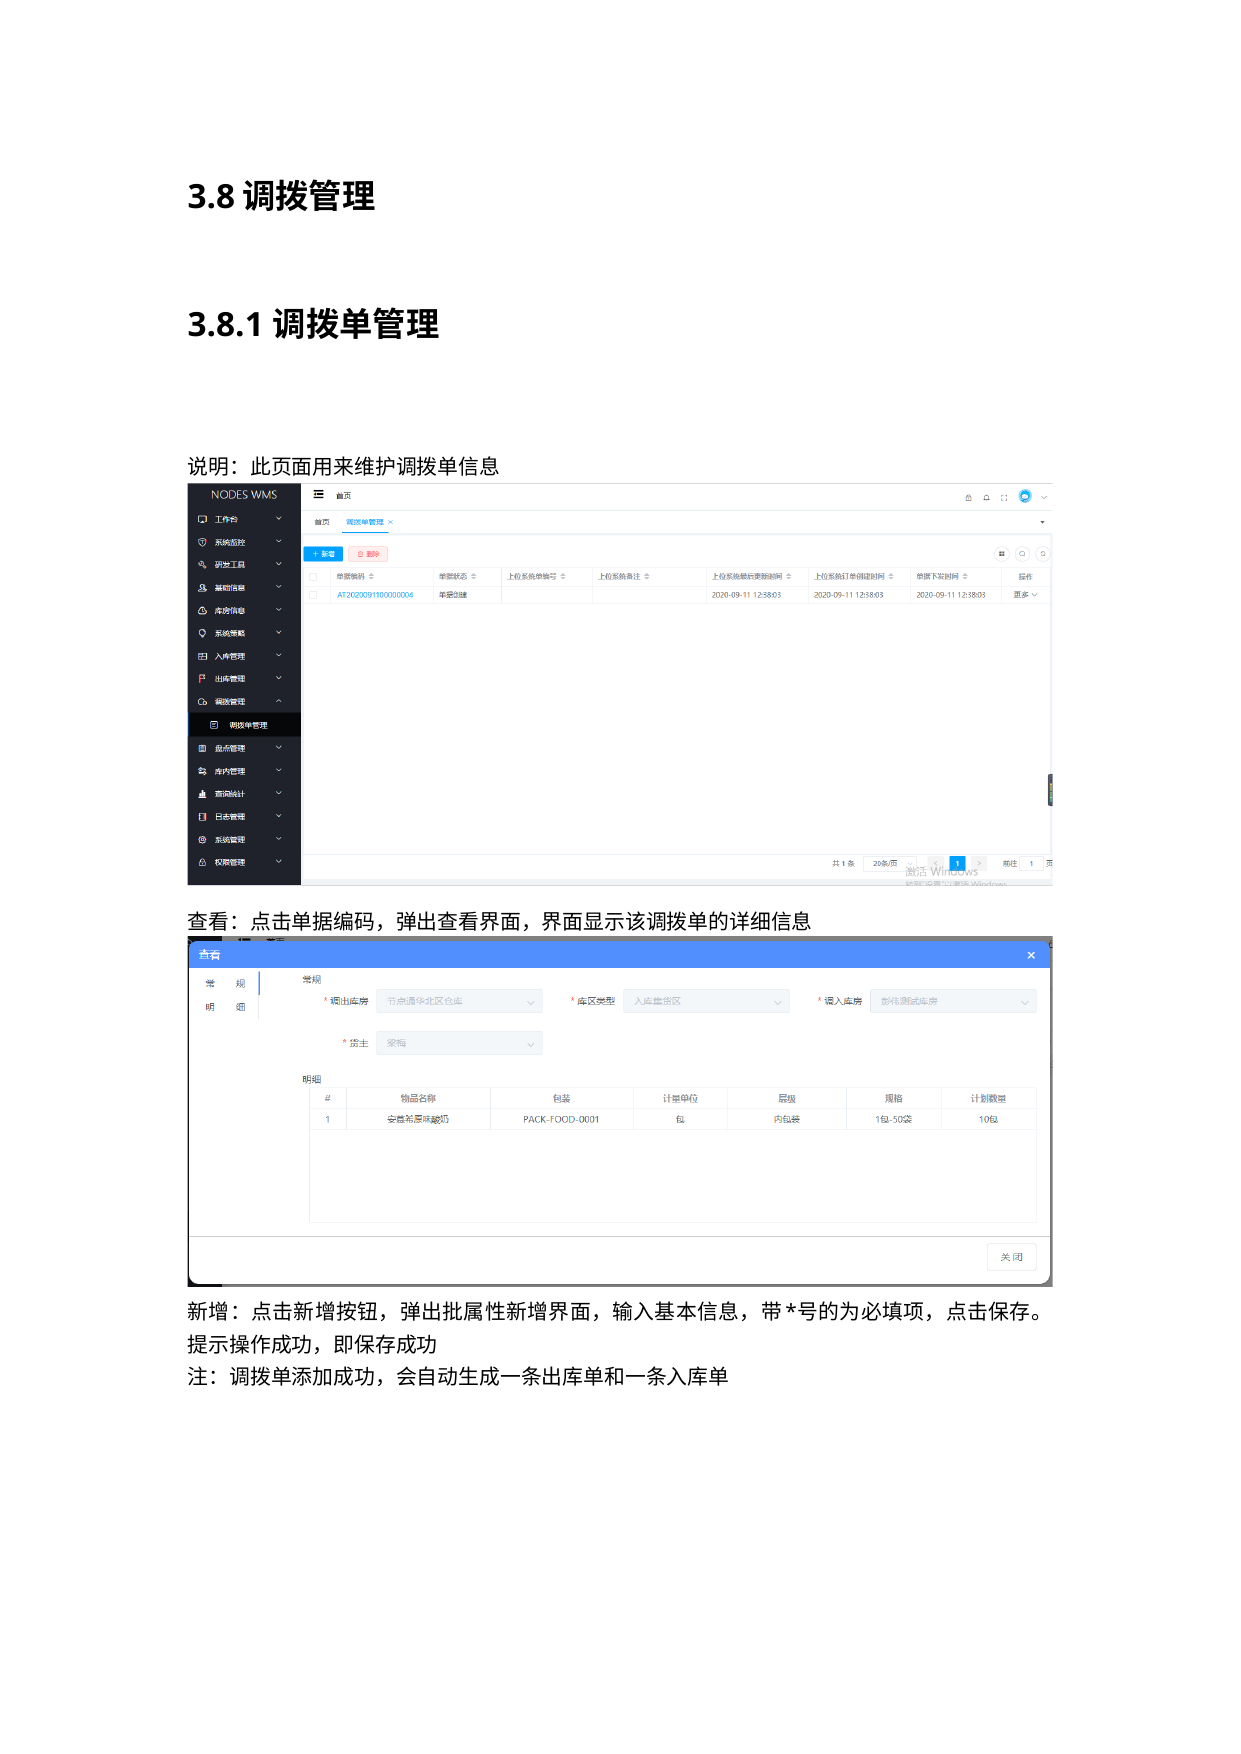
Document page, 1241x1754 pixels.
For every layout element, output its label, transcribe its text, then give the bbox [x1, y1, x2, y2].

text 注：调拨单添加成功，会自动生成一条出库单和一条入库单 [187, 1359, 1053, 1392]
text 说明：此页面用来维护调拨单信息 [187, 449, 1053, 481]
subtitle 3.8调拨管理 [187, 162, 1053, 227]
text 新增：点击新增按钮，弹出批属性新增界面，输入基本信息，带*号的为必填项，点击保存。提示操作成功，即保存成功 [187, 1294, 1053, 1359]
subtitle 3.8.1 调拨单管理 [187, 289, 1053, 354]
picture [187, 481, 1053, 886]
picture [187, 936, 1053, 1287]
text 查看：点击单据编码，弹出查看界面，界面显示该调拨单的详细信息 [187, 904, 1053, 936]
